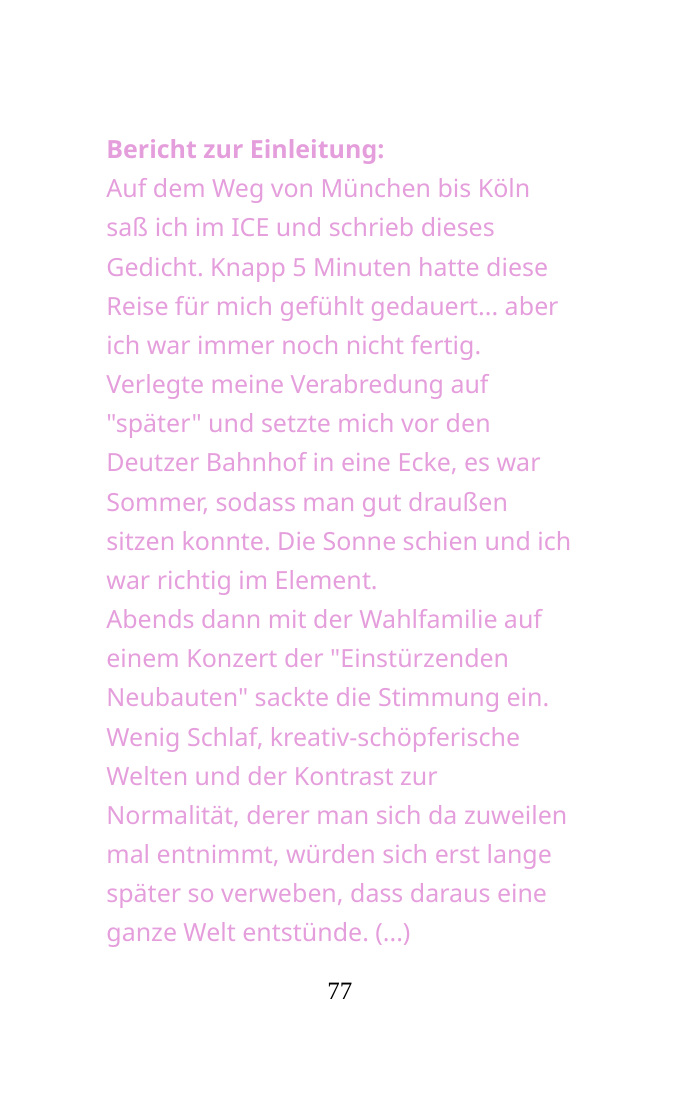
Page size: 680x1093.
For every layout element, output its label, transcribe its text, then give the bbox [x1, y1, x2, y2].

text Auf dem Weg von München bis Köln saß ich im ICE und schrieb dieses Gedicht. Knapp 5 Minuten hatte diese Reise für mich gefühlt gedauert... aber ich war immer noch nicht fertig. Verlegte meine Verabredung auf "später" und setzte mich vor den Deutzer Bahnhof in eine Ecke, es war Sommer, sodass man gut draußen sitzen konnte. Die Sonne schien und ich war richtig im Element. [106, 171, 573, 597]
text Abends dann mit der Wahlfamilie auf einem Konzert der "Einstürzenden Neubauten" sackte die Stimmung ein. Wenig Schlaf, kreativ-schöpferische Welten und der Kontrast zur Normalität, derer man sich da zuweilen mal entnimmt, würden sich erst lange später so verweben, dass daraus eine ganze Welt entstünde. (...) [106, 602, 573, 949]
text Bericht zur Einleitung: [106, 132, 573, 166]
